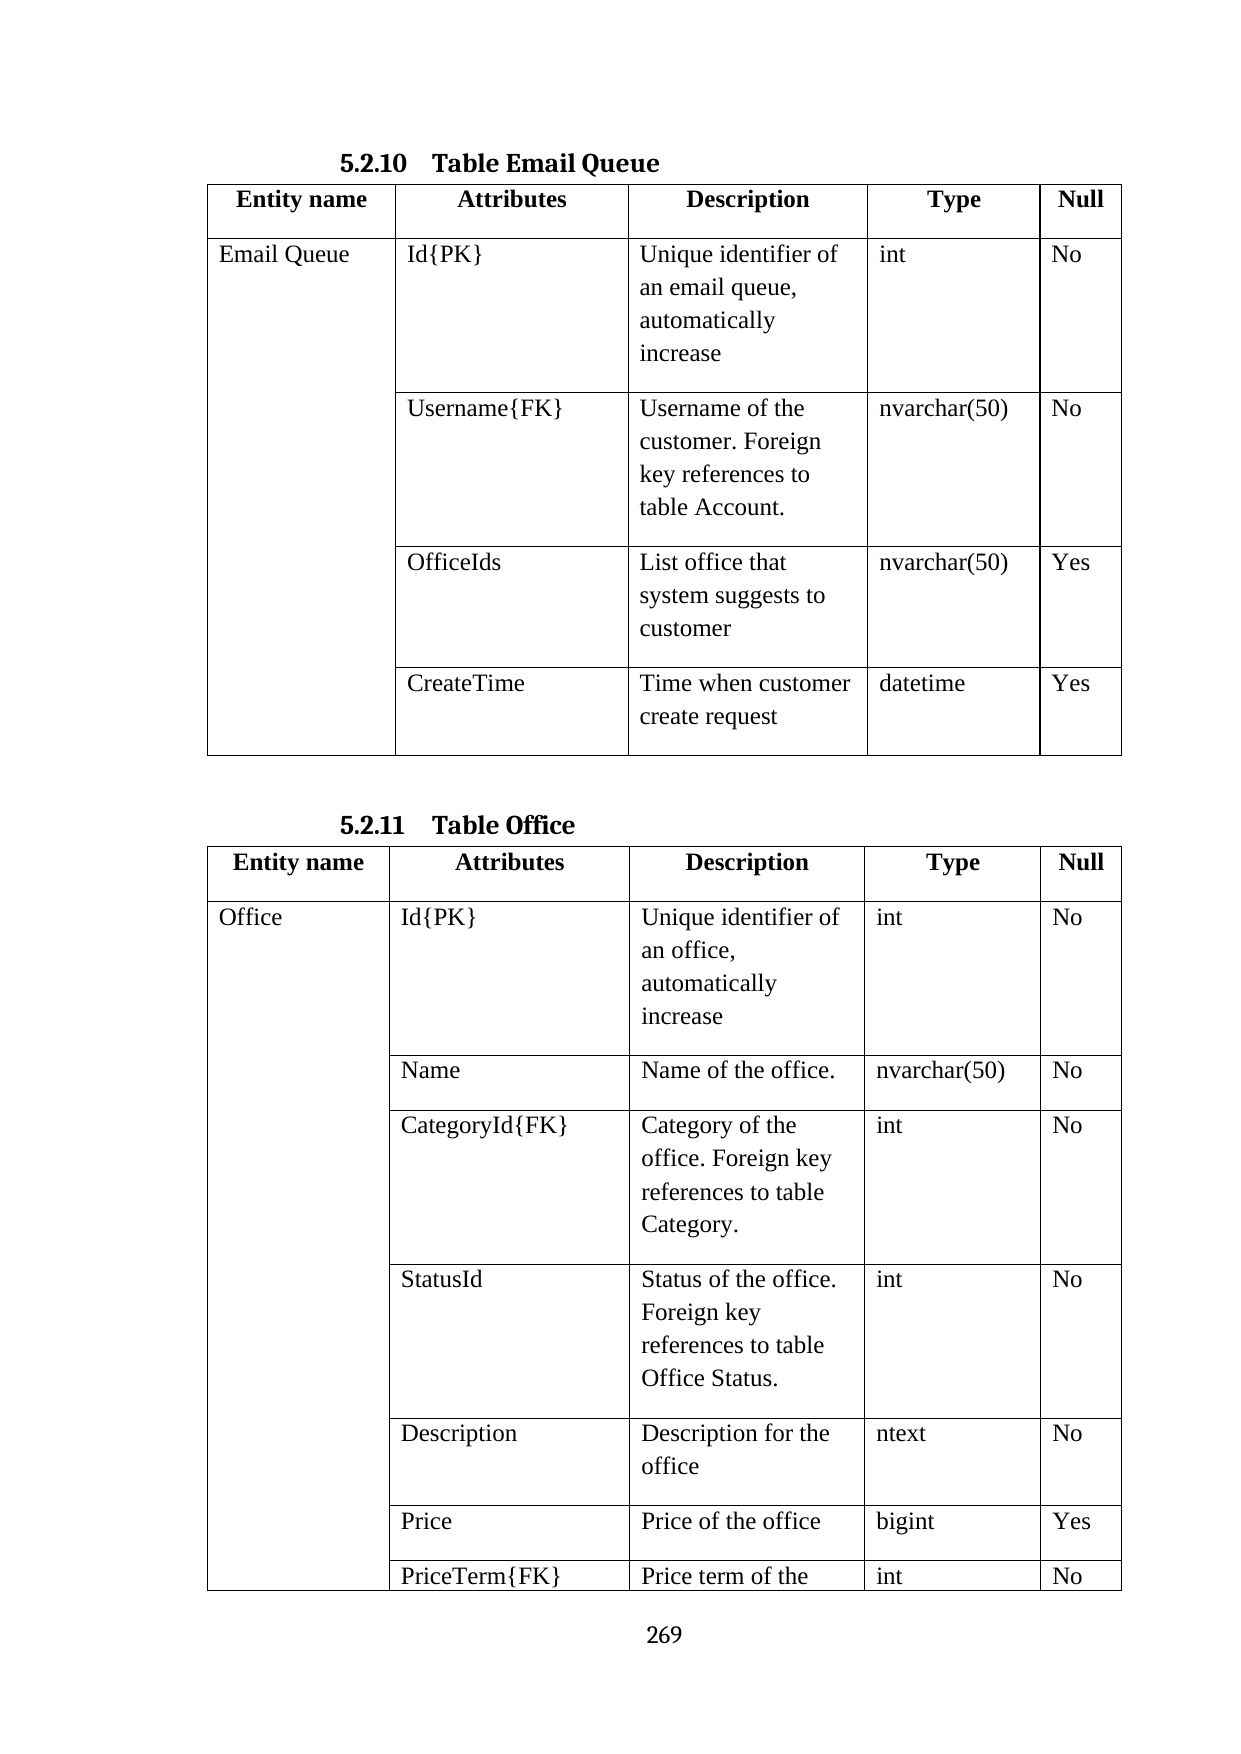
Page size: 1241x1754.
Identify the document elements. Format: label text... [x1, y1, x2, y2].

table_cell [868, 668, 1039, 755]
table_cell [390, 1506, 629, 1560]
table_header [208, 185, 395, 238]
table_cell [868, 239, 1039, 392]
subtitle Table Office [340, 810, 1122, 841]
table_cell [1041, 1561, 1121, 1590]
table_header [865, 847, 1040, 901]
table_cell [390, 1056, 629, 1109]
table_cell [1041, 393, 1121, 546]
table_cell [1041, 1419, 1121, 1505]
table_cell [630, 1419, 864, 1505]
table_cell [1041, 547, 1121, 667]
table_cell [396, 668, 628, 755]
subtitle Table Email Queue [340, 148, 1122, 179]
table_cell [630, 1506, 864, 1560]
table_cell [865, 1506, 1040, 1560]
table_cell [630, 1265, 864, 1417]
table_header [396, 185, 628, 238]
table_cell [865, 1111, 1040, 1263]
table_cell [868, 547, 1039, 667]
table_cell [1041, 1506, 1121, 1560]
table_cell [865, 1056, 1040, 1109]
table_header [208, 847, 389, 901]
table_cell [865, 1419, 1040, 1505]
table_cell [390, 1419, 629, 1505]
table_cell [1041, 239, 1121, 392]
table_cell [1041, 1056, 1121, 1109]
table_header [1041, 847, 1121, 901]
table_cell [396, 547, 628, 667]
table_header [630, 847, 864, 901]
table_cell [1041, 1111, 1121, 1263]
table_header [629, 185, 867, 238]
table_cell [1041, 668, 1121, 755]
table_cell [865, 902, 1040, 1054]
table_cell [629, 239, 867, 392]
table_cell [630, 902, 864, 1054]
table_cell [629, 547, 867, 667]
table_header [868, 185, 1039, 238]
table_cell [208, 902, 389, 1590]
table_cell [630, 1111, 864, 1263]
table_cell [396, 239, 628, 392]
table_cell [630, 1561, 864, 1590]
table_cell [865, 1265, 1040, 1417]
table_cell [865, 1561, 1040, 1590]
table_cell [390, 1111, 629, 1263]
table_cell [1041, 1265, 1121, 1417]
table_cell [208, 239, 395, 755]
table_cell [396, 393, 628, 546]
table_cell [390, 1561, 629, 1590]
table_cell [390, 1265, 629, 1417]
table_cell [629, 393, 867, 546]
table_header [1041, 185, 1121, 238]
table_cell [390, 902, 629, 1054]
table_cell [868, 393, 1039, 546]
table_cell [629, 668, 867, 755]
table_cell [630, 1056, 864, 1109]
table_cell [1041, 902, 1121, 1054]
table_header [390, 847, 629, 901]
